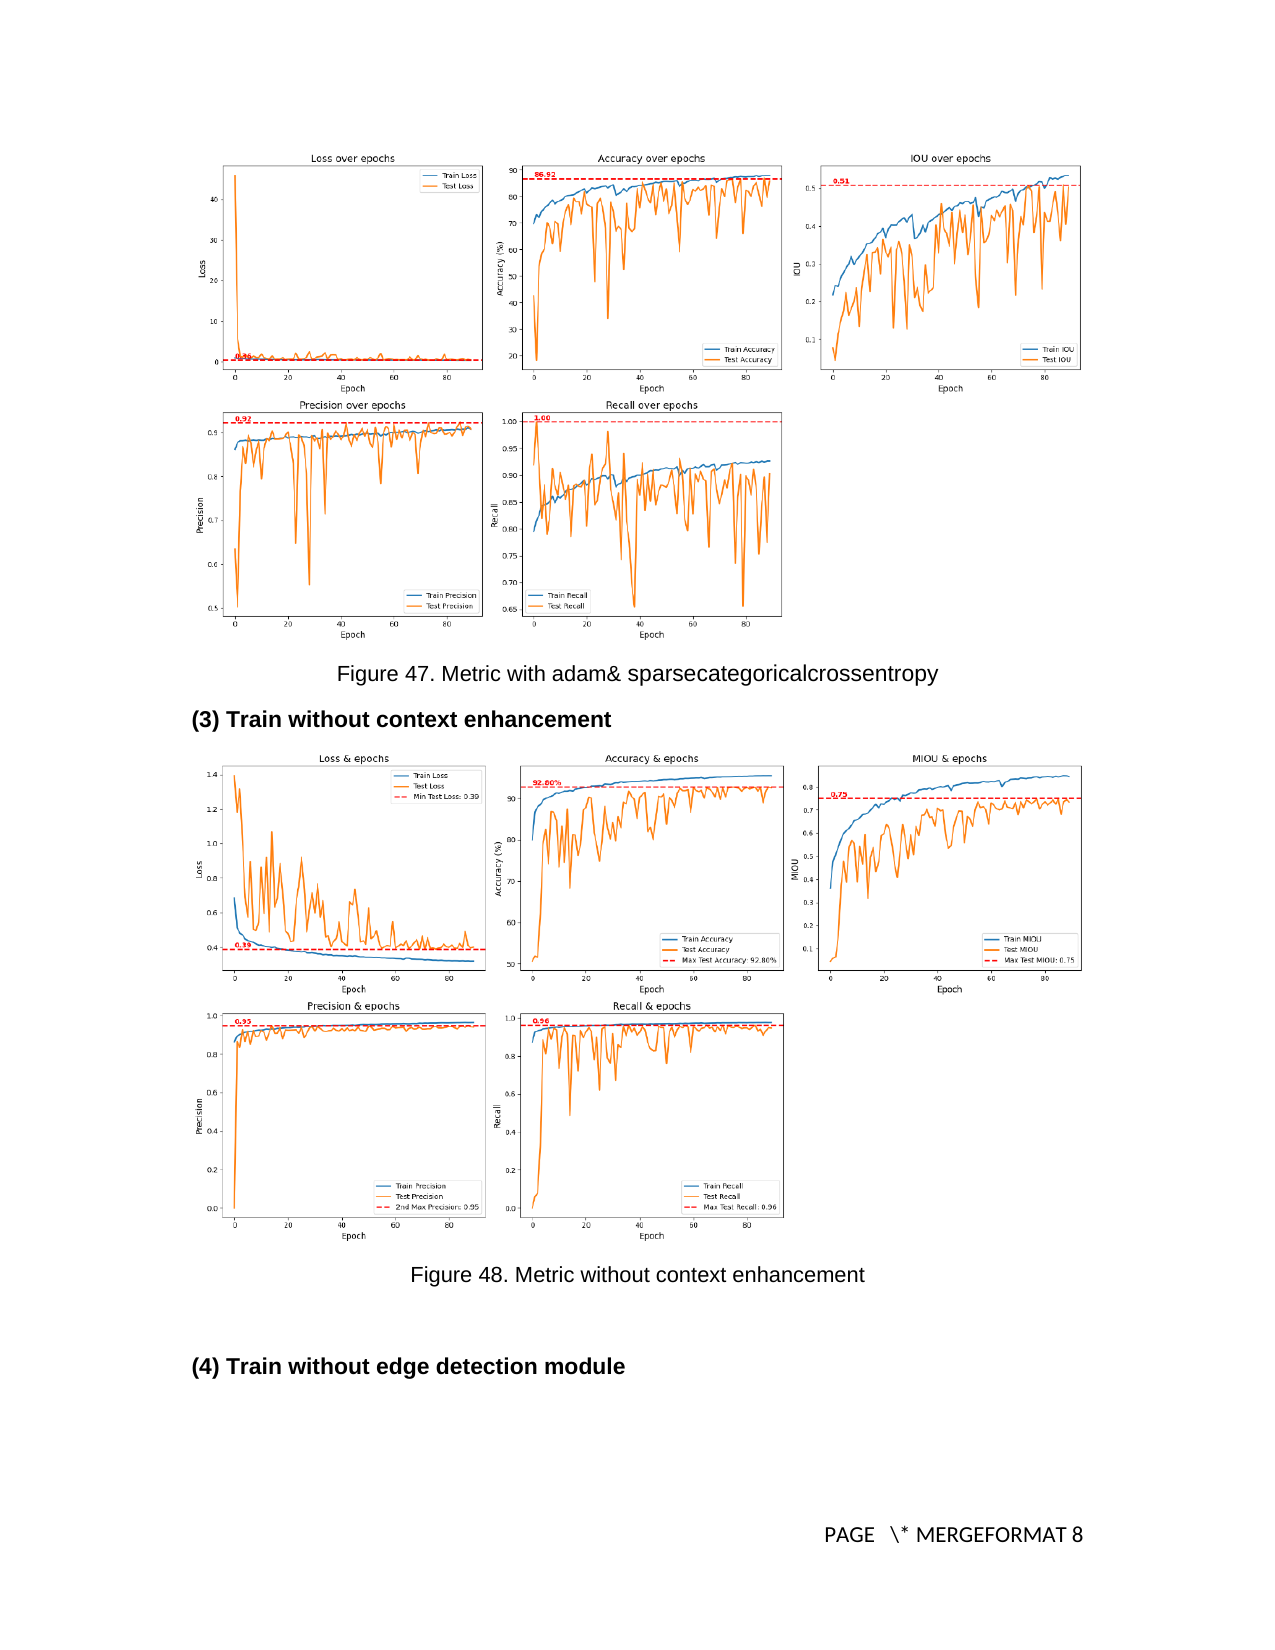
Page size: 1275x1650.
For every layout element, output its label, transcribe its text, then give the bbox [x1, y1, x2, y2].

list Figure 47. Metric with adam& sparsecategoricalcrossentropy [191, 660, 1084, 687]
picture [191, 150, 1084, 642]
list Train without edge detection module [191, 1353, 1084, 1379]
list Figure 48. Metric without context enhancement [191, 1262, 1084, 1287]
picture [191, 750, 1084, 1244]
list Train without context enhancement [191, 706, 1084, 732]
